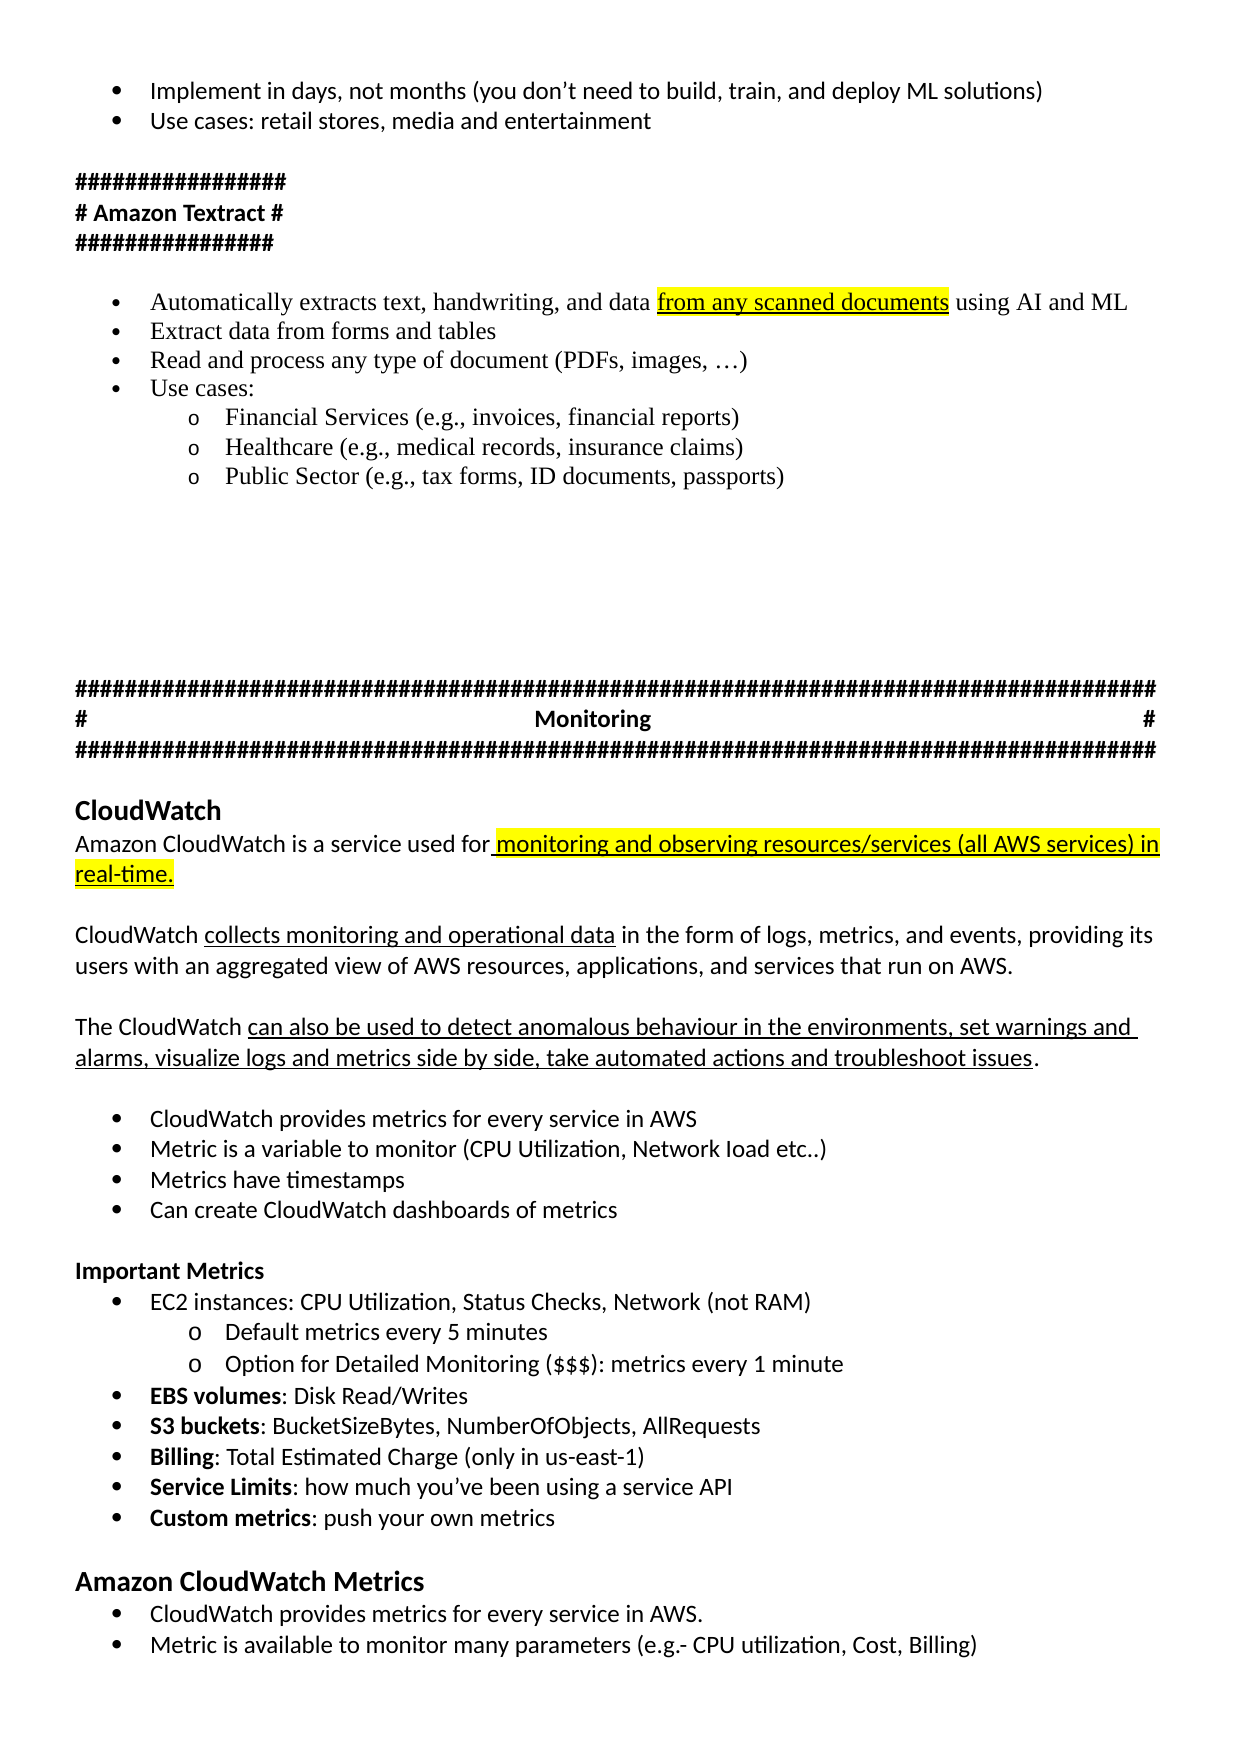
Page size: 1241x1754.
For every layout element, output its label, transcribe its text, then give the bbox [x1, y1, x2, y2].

list Metric is a variable to monitor (CPU Utilization, Network Ioad etc..) [112, 1133, 1165, 1164]
text ####################################################################################### [75, 734, 1165, 764]
text Amazon CloudWatch Metrics [75, 1563, 1165, 1599]
text Important Metrics [75, 1255, 1165, 1286]
list Implement in days, not months (you don’t need to build, train, and deploy ML solutions) [112, 75, 1165, 106]
text CloudWatch collects monitoring and operational data in the form of logs, metrics, and events, providing its users with an aggregated view of AWS resources, applications, and services that run on AWS. [75, 919, 1165, 981]
list Automatically extracts text, handwriting, and data from any scanned documents using AI and ML [949, 287, 1165, 316]
list EBS volumes: Disk Read/Writes [112, 1380, 1165, 1410]
list Financial Services (e.g., invoices, financial reports) [187, 402, 1165, 432]
list Billing: Total Estimated Charge (only in us-east-1) [112, 1441, 1165, 1471]
text ################ [75, 228, 1165, 258]
list EC2 instances: CPU Utilization, Status Checks, Network (not RAM) [112, 1286, 1165, 1316]
list Automatically extracts text, handwriting, and data from any scanned documents using AI and ML [112, 287, 657, 316]
list Public Sector (e.g., tax forms, ID documents, passports) [187, 461, 1165, 491]
text ####################################################################################### [75, 673, 1165, 703]
list Option for Detailed Monitoring ($$$): metrics every 1 minute [187, 1348, 1165, 1380]
list CloudWatch provides metrics for every service in AWS. [112, 1599, 1165, 1629]
list Read and process any type of document (PDFs, images, …) [112, 345, 1165, 373]
list Use cases: [112, 373, 1165, 402]
list Extract data from forms and tables [112, 316, 1165, 345]
text CloudWatch [75, 792, 1165, 828]
list CloudWatch provides metrics for every service in AWS [112, 1103, 1165, 1133]
text Amazon CloudWatch is a service used for monitoring and observing resources/services (all AWS services) in real-time. [75, 828, 1165, 889]
list Default metrics every 5 minutes [187, 1316, 1165, 1348]
text ################# [75, 167, 1165, 197]
list Can create CloudWatch dashboards of metrics [112, 1194, 1165, 1225]
text # Amazon Textract # [75, 197, 1165, 228]
text The CloudWatch can also be used to detect anomalous behaviour in the environments, set warnings and alarms, visualize logs and metrics side by side, take automated actions and troubleshoot issues. [75, 1011, 1165, 1072]
list Custom metrics: push your own metrics [112, 1502, 1165, 1532]
list Use cases: retail stores, media and entertainment [112, 106, 1165, 136]
text # Monitoring # [75, 703, 1165, 734]
list S3 buckets: BucketSizeBytes, NumberOfObjects, AllRequests [112, 1410, 1165, 1441]
list Healthcare (e.g., medical records, insurance claims) [187, 432, 1165, 461]
list Metrics have timestamps [112, 1164, 1165, 1194]
list Metric is available to monitor many parameters (e.g.- CPU utilization, Cost, Billing) [112, 1629, 1165, 1660]
list Service Limits: how much you’ve been using a service API [112, 1471, 1165, 1502]
